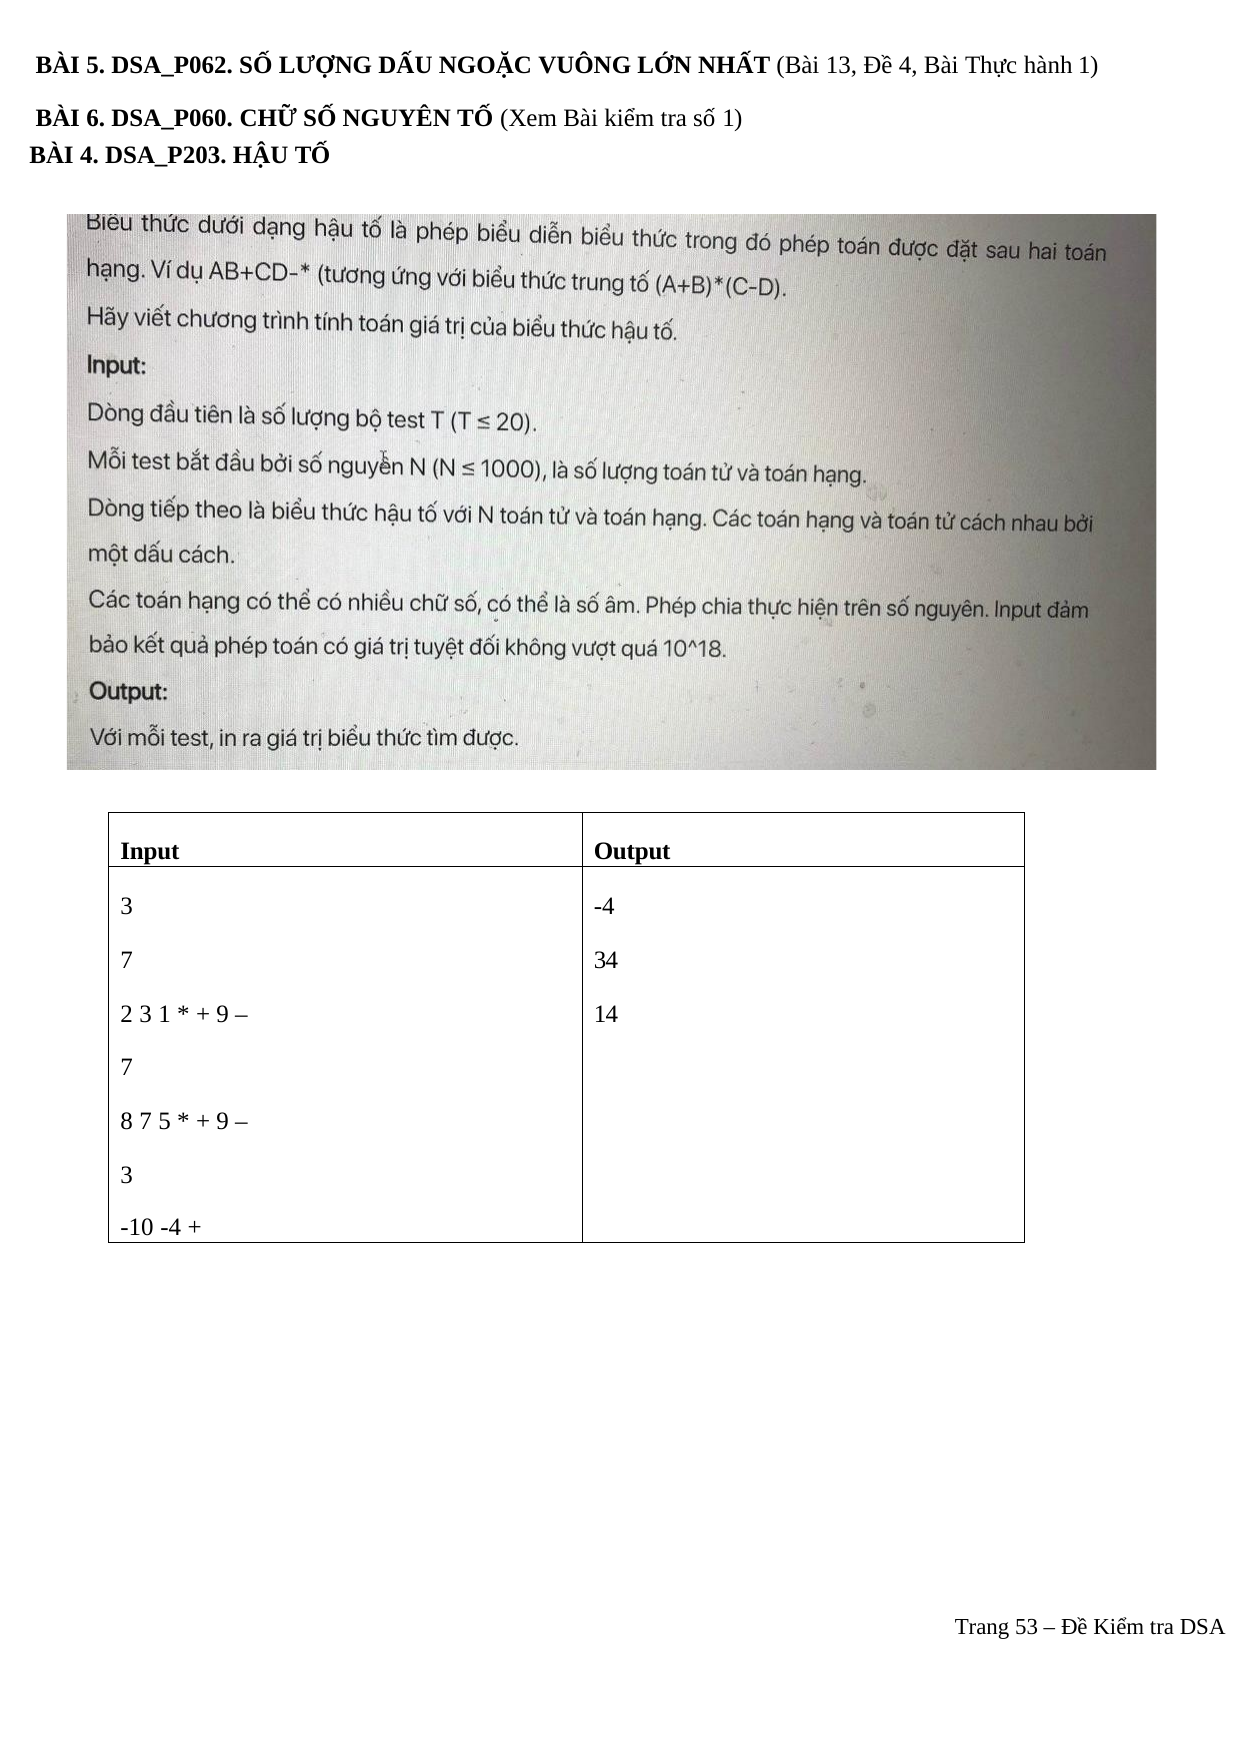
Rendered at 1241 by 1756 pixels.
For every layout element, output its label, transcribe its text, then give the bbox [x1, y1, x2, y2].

text BÀI 6. DSA_P060. CHỮ SỐ NGUYÊN TỐ (Xem Bài kiểm tra số 1) [29, 103, 1226, 132]
table_header Input [109, 813, 582, 866]
picture [66, 214, 1157, 770]
table_cell -4 34 14 [583, 867, 1024, 1242]
text BÀI 4. DSA_P203. HẬU TỐ [29, 140, 1226, 168]
table_cell 3 7 2 3 1 * + 9 – 7 8 7 5 * + 9 – 3 -10 -4 + [109, 867, 582, 1242]
text BÀI 5. DSA_P062. SỐ LƯỢNG DẤU NGOẶC VUÔNG LỚN NHẤT (Bài 13, Đề 4, Bài Thực hành 1) [29, 50, 1226, 79]
table_header Output [583, 813, 1024, 866]
